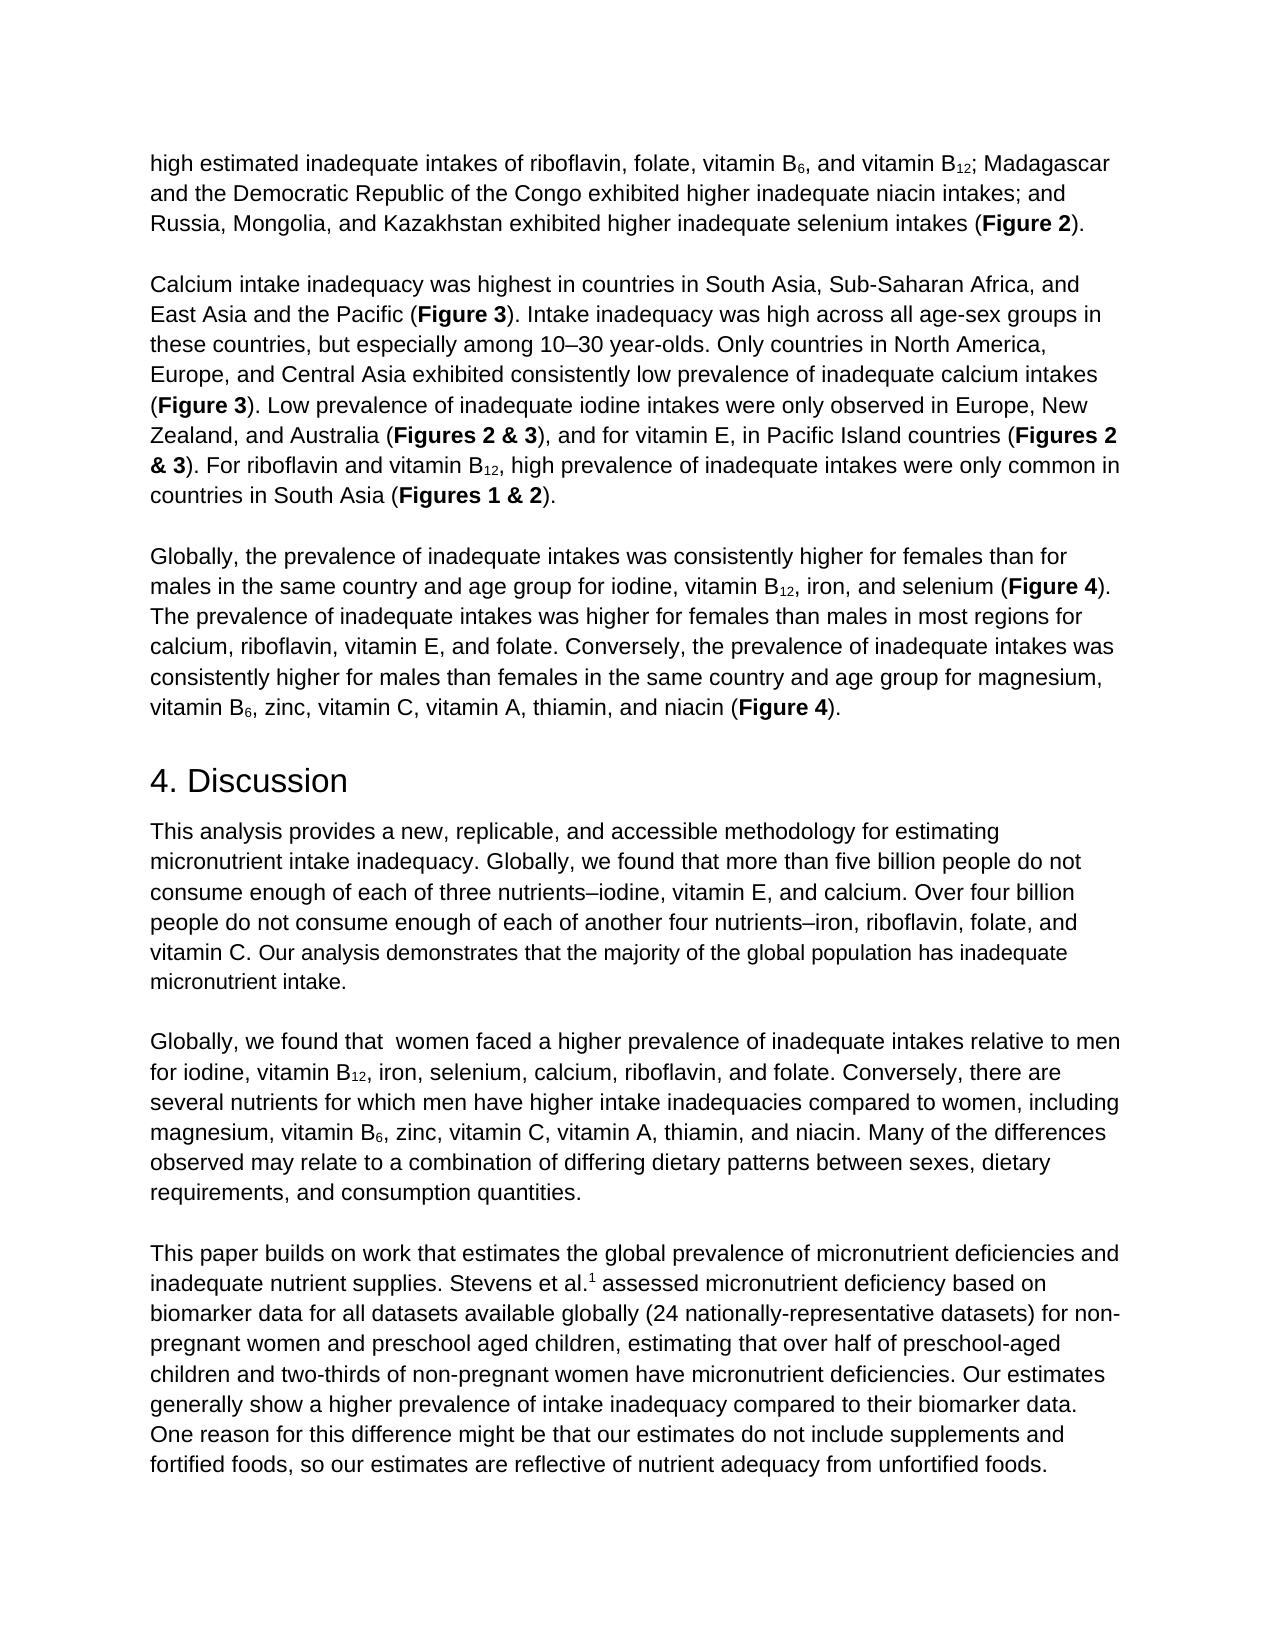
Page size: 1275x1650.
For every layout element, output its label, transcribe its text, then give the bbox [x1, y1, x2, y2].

text Globally, the prevalence of inadequate intakes was consistently higher for females than for males in the same country and age group for iodine, vitamin B12, iron, and selenium (Figure 4). The prevalence of inadequate intakes was higher for females than males in most regions for calcium, riboflavin, vitamin E, and folate. Conversely, the prevalence of inadequate intakes was consistently higher for males than females in the same country and age group for magnesium, vitamin B6, zinc, vitamin C, vitamin A, thiamin, and niacin (Figure 4). [150, 543, 1125, 720]
text Globally, we found that women faced a higher prevalence of inadequate intakes relative to men for iodine, vitamin B12, iron, selenium, calcium, riboflavin, and folate. Conversely, there are several nutrients for which men have higher intake inadequacies compared to women, including magnesium, vitamin B6, zinc, vitamin C, vitamin A, thiamin, and niacin. Many of the differences observed may relate to a combination of differing dietary patterns between sexes, dietary requirements, and consumption quantities. [150, 1028, 1125, 1206]
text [150, 150, 1125, 237]
text Calcium intake inadequacy was highest in countries in South Asia, Sub-Saharan Africa, and East Asia and the Pacific (Figure 3). Intake inadequacy was high across all age-sex groups in these countries, but especially among 10–30 year-olds. Only countries in North America, Europe, and Central Asia exhibited consistently low prevalence of inadequate calcium intakes (Figure 3). Low prevalence of inadequate iodine intakes were only observed in Europe, New Zealand, and Australia (Figures 2 & 3), and for vitamin E, in Pacific Island countries (Figures 2 & 3). For riboflavin and vitamin B12, high prevalence of inadequate intakes were only common in countries in South Asia (Figures 1 & 2). [150, 271, 1125, 509]
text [150, 1240, 1125, 1477]
subtitle 4. Discussion [150, 761, 1125, 800]
text This analysis provides a new, replicable, and accessible methodology for estimating micronutrient intake inadequacy. Globally, we found that more than five billion people do not consume enough of each of three nutrients–iodine, vitamin E, and calcium. Over four billion people do not consume enough of each of another four nutrients–iron, riboflavin, folate, and vitamin C. Our analysis demonstrates that the majority of the global population has inadequate micronutrient intake. [150, 818, 1125, 994]
